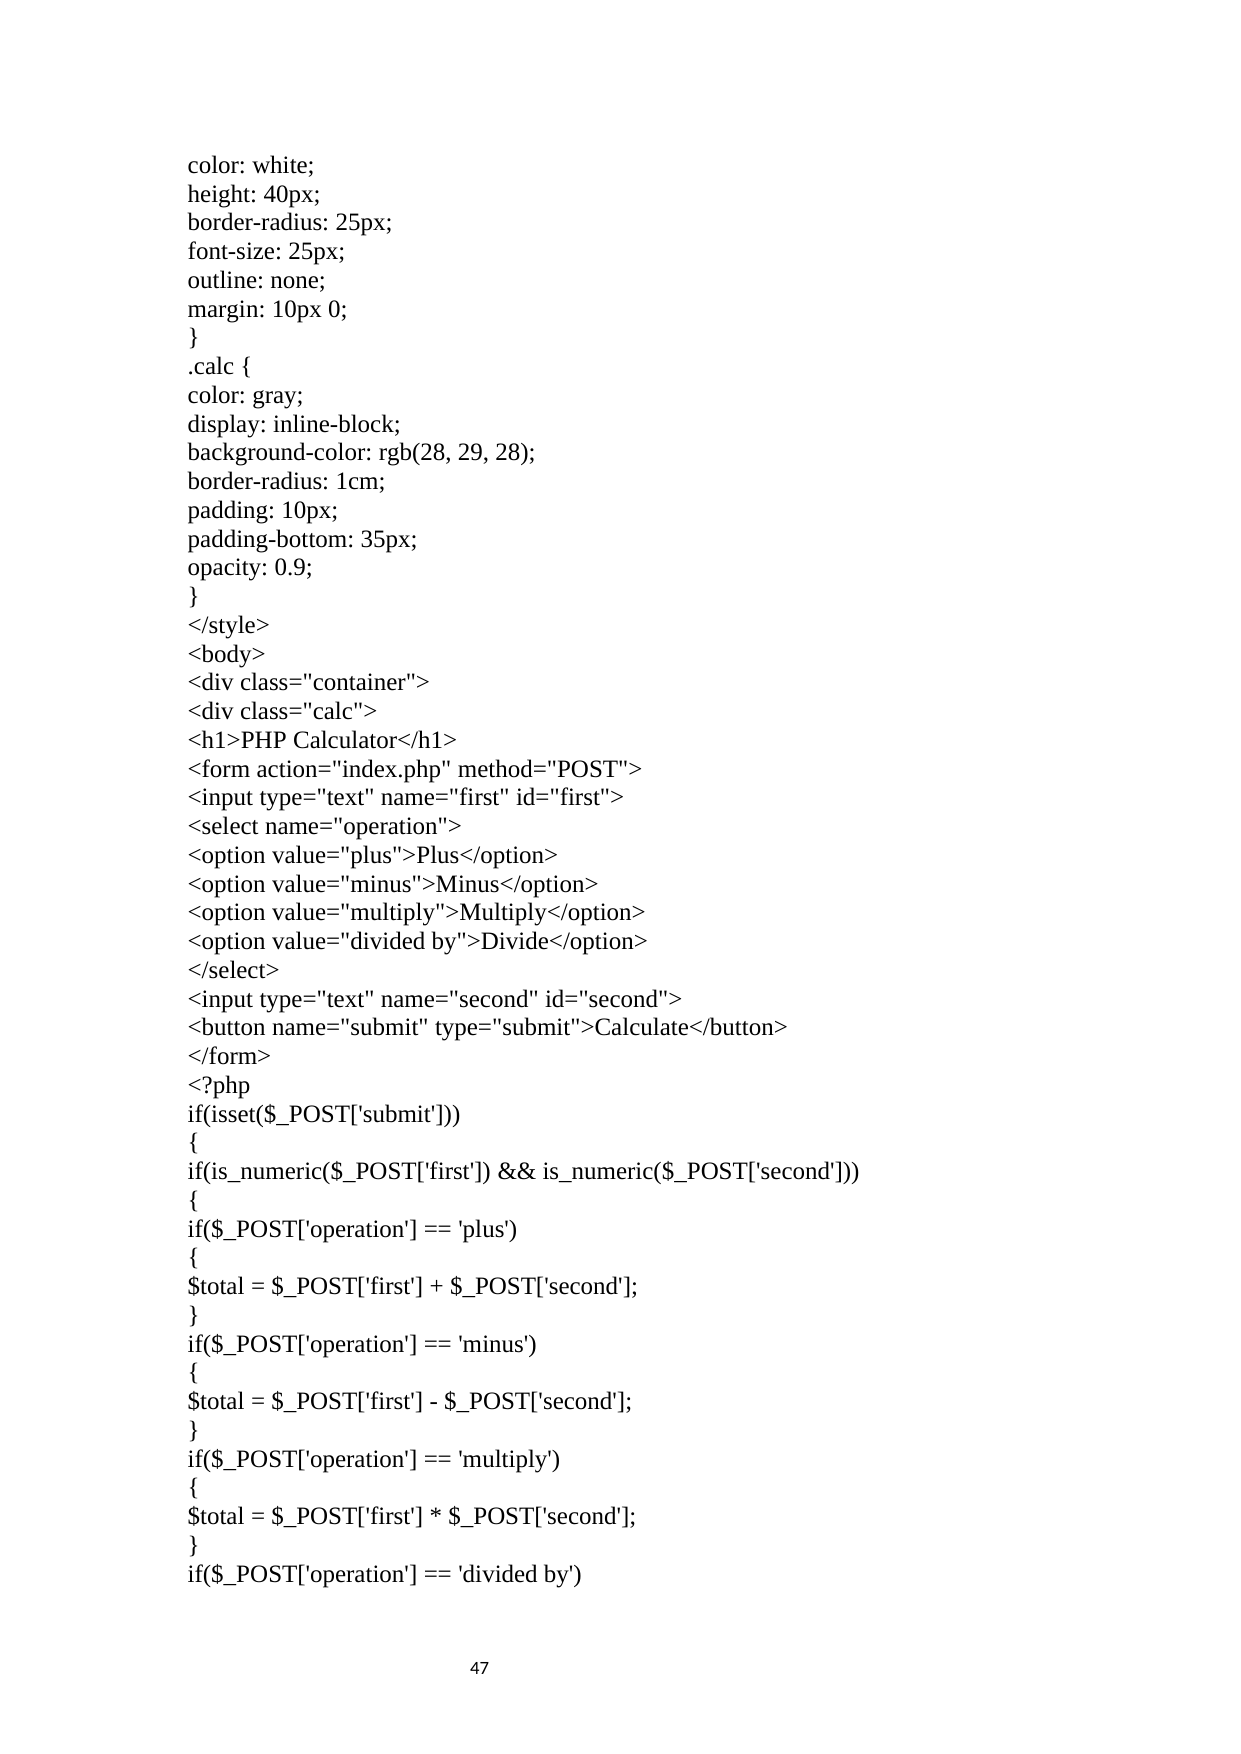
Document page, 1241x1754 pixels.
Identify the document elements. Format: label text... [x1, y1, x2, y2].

text } [187, 322, 1053, 351]
text { [187, 1127, 1053, 1156]
text <body> [187, 639, 1053, 667]
text <input type="text" name="second" id="second"> [187, 984, 1053, 1012]
text <?php [187, 1070, 1053, 1099]
text if(is_numeric($_POST['first']) && is_numeric($_POST['second'])) [187, 1156, 1053, 1185]
text } [187, 1530, 1053, 1559]
text if($_POST['operation'] == 'divided by') [187, 1559, 1053, 1587]
text <button name="submit" type="submit">Calculate</button> [187, 1012, 1053, 1041]
text $total = $_POST['first'] - $_POST['second']; [187, 1386, 1053, 1415]
text <option value="plus">Plus</option> [187, 840, 1053, 869]
text $total = $_POST['first'] * $_POST['second']; [187, 1501, 1053, 1530]
text outline: none; [187, 265, 1053, 294]
text font-size: 25px; [187, 236, 1053, 265]
text border-radius: 25px; [187, 207, 1053, 236]
text <div class="calc"> [187, 696, 1053, 725]
text <option value="divided by">Divide</option> [187, 926, 1053, 955]
text if($_POST['operation'] == 'multiply') [187, 1444, 1053, 1472]
text padding-bottom: 35px; [187, 524, 1053, 552]
text color: gray; [187, 380, 1053, 409]
text <h1>PHP Calculator</h1> [187, 725, 1053, 754]
text <option value="minus">Minus</option> [187, 869, 1053, 897]
text .calc { [187, 351, 1053, 380]
text padding: 10px; [187, 495, 1053, 524]
text $total = $_POST['first'] + $_POST['second']; [187, 1271, 1053, 1300]
text { [187, 1472, 1053, 1501]
text if($_POST['operation'] == 'minus') [187, 1329, 1053, 1357]
text } [187, 1300, 1053, 1329]
text background-color: rgb(28, 29, 28); [187, 437, 1053, 466]
text </form> [187, 1041, 1053, 1070]
text </style> [187, 610, 1053, 639]
text <div class="container"> [187, 667, 1053, 696]
text border-radius: 1cm; [187, 466, 1053, 495]
text color: white; [187, 150, 1053, 179]
text margin: 10px 0; [187, 294, 1053, 322]
text display: inline-block; [187, 409, 1053, 437]
text opacity: 0.9; [187, 552, 1053, 581]
text } [187, 581, 1053, 610]
text height: 40px; [187, 179, 1053, 207]
text </select> [187, 955, 1053, 984]
text { [187, 1185, 1053, 1214]
text <option value="multiply">Multiply</option> [187, 897, 1053, 926]
text { [187, 1357, 1053, 1386]
text { [187, 1242, 1053, 1271]
text if($_POST['operation'] == 'plus') [187, 1214, 1053, 1242]
text } [187, 1415, 1053, 1444]
text <form action="index.php" method="POST"> [187, 754, 1053, 782]
text <input type="text" name="first" id="first"> [187, 782, 1053, 811]
text <select name="operation"> [187, 811, 1053, 840]
text if(isset($_POST['submit'])) [187, 1099, 1053, 1127]
